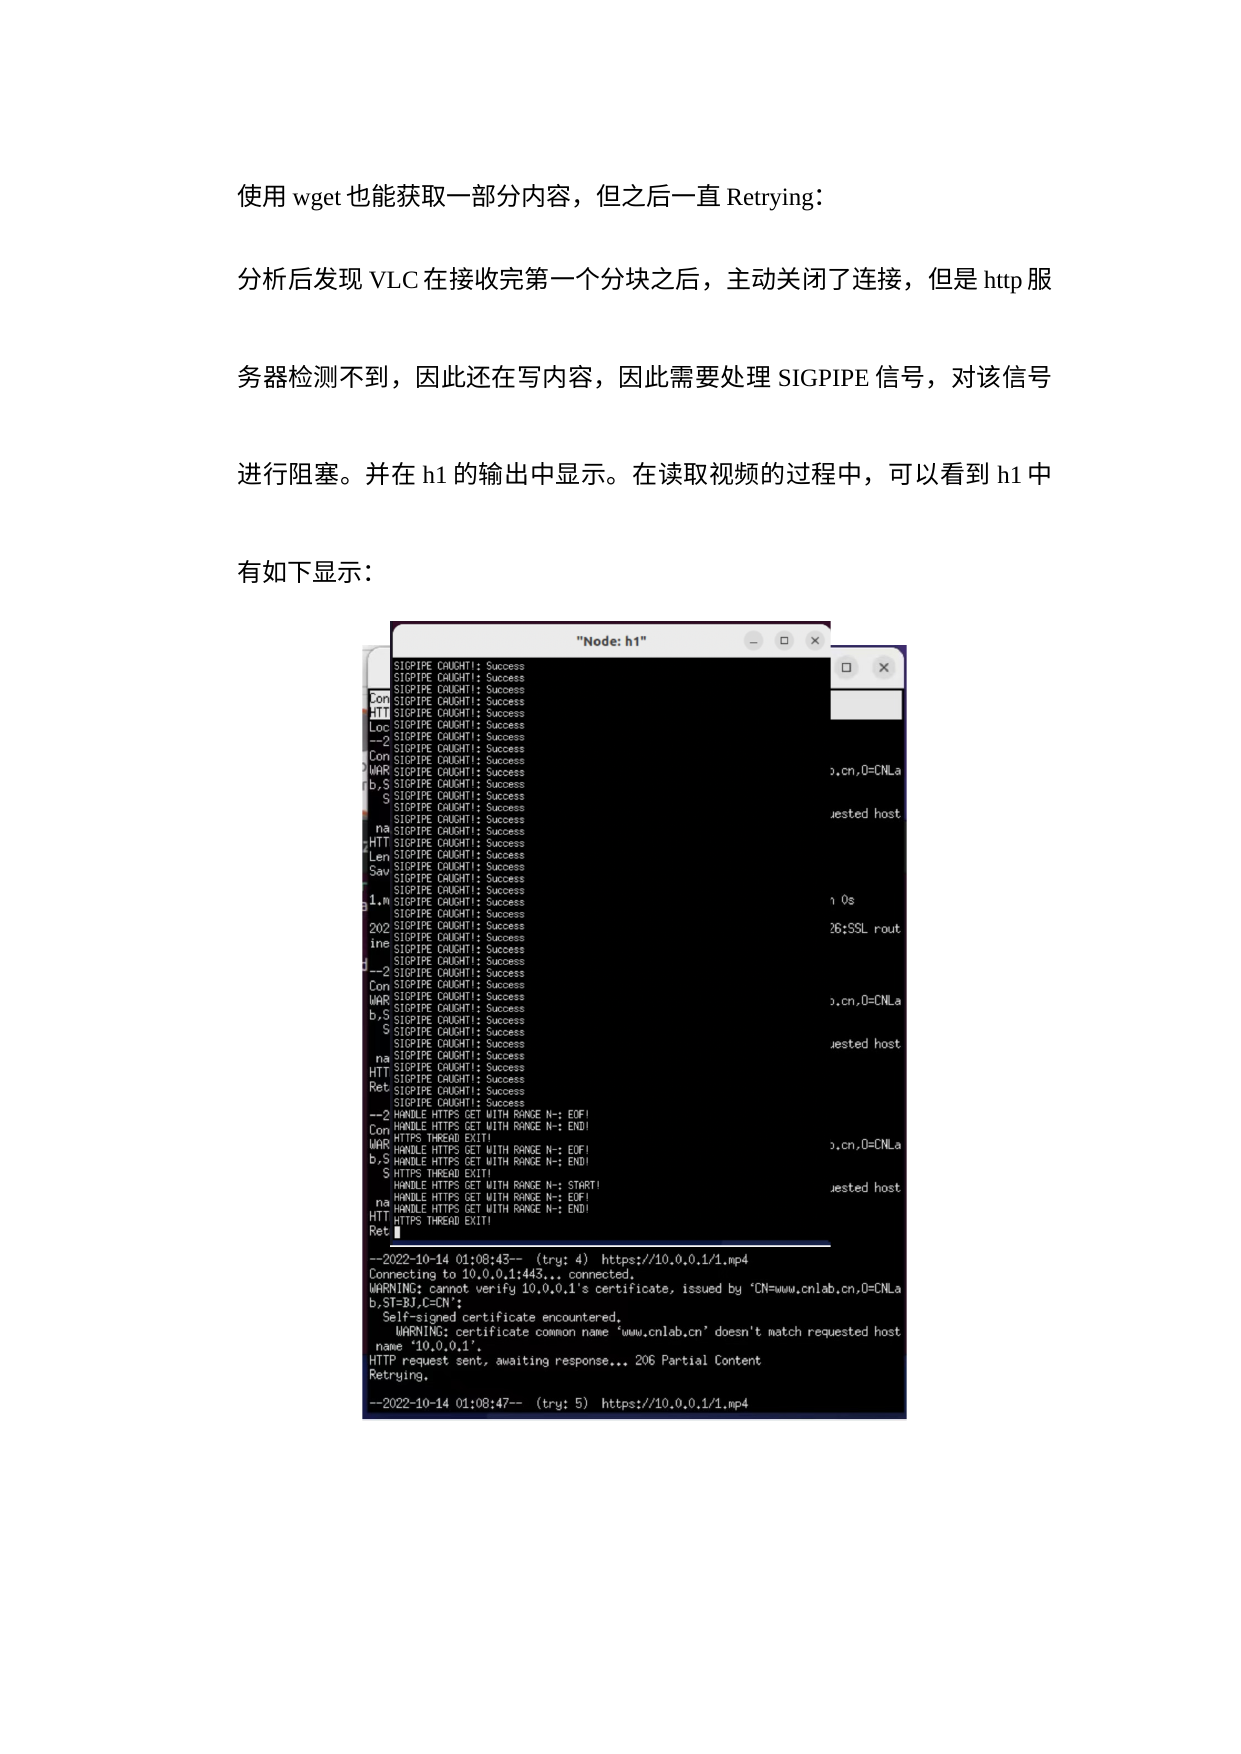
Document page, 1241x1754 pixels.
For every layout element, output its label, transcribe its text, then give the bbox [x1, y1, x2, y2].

list 分析后发现VLC在接收完第一个分块之后，主动关闭了连接，但是http服务器检测不到，因此还在写内容，因此需要处理SIGPIPE信号，对该信号进行阻塞。并在h1的输出中显示。在读取视频的过程中，可以看到h1中有如下显示： [237, 245, 1053, 603]
picture [362, 621, 907, 1421]
list 使用wget也能获取一部分内容，但之后一直Retrying： [237, 162, 1053, 227]
